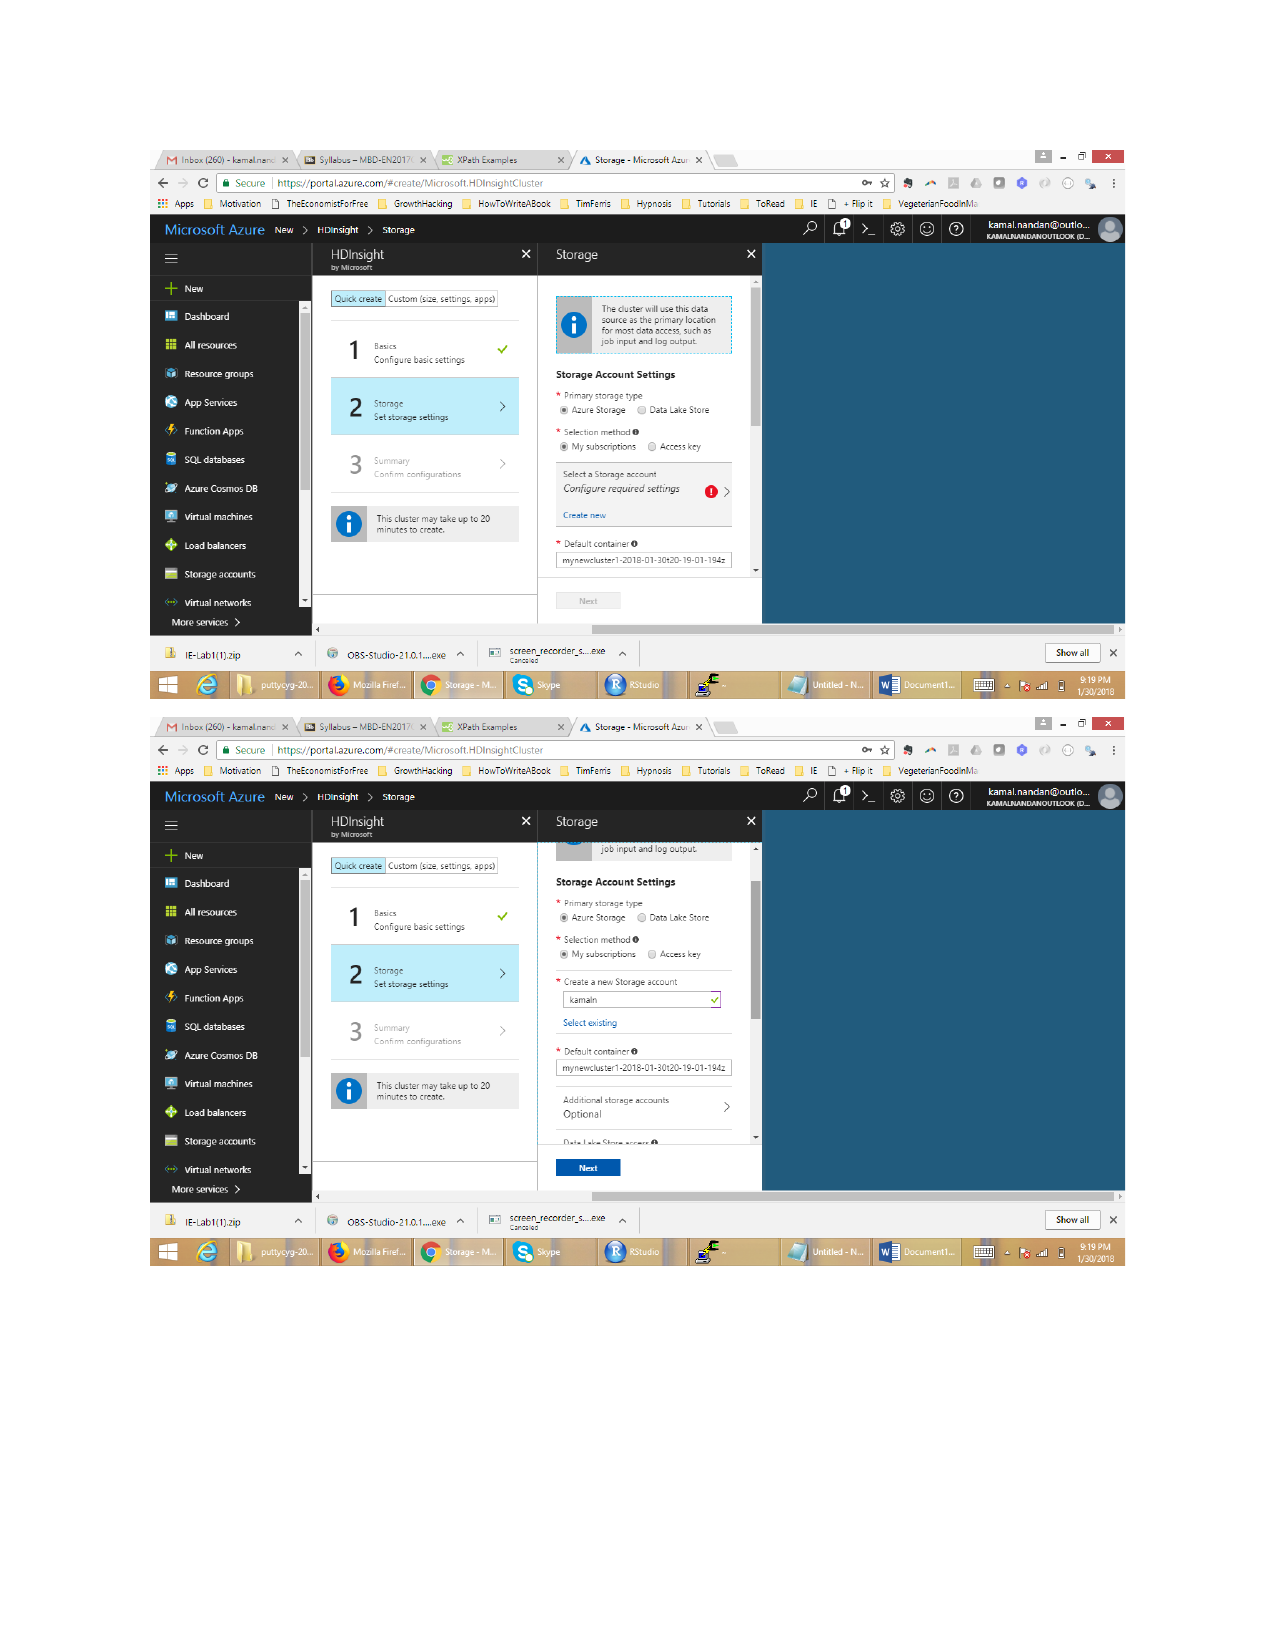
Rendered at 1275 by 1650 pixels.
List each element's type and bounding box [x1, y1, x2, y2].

picture [150, 150, 1125, 699]
picture [150, 717, 1125, 1266]
